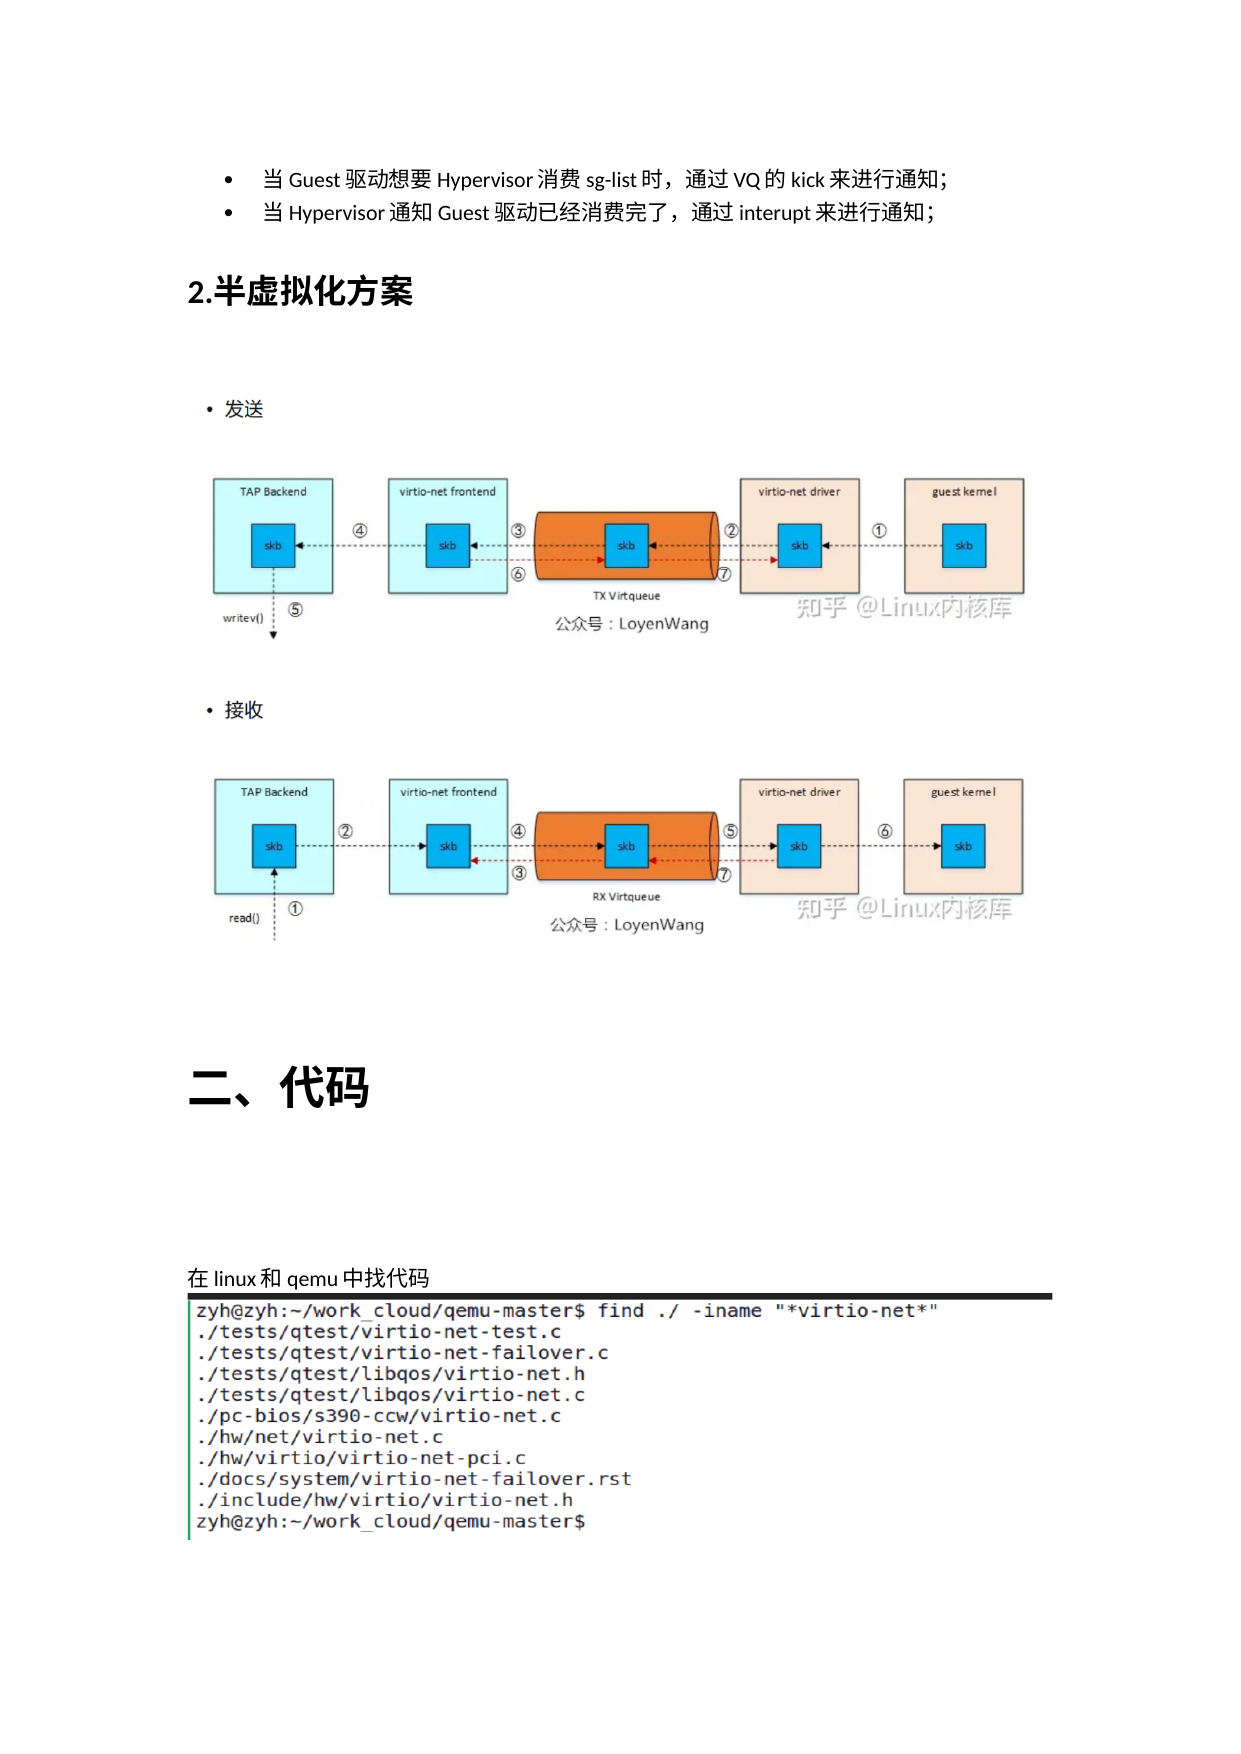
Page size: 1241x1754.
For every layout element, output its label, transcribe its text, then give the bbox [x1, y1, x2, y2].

list 当Hypervisor通知Guest驱动已经消费完了，通过interupt来进行通知； [225, 194, 1053, 227]
picture [187, 1293, 1053, 1540]
subtitle 代码 [187, 1036, 1053, 1133]
subtitle 2.半虚拟化方案 [187, 256, 1053, 321]
list 当Guest驱动想要Hypervisor消费sg-list时，通过VQ的kick来进行通知； [225, 162, 1053, 194]
picture [187, 382, 1052, 974]
list 在linux和qemu中找代码 [187, 1261, 1053, 1293]
